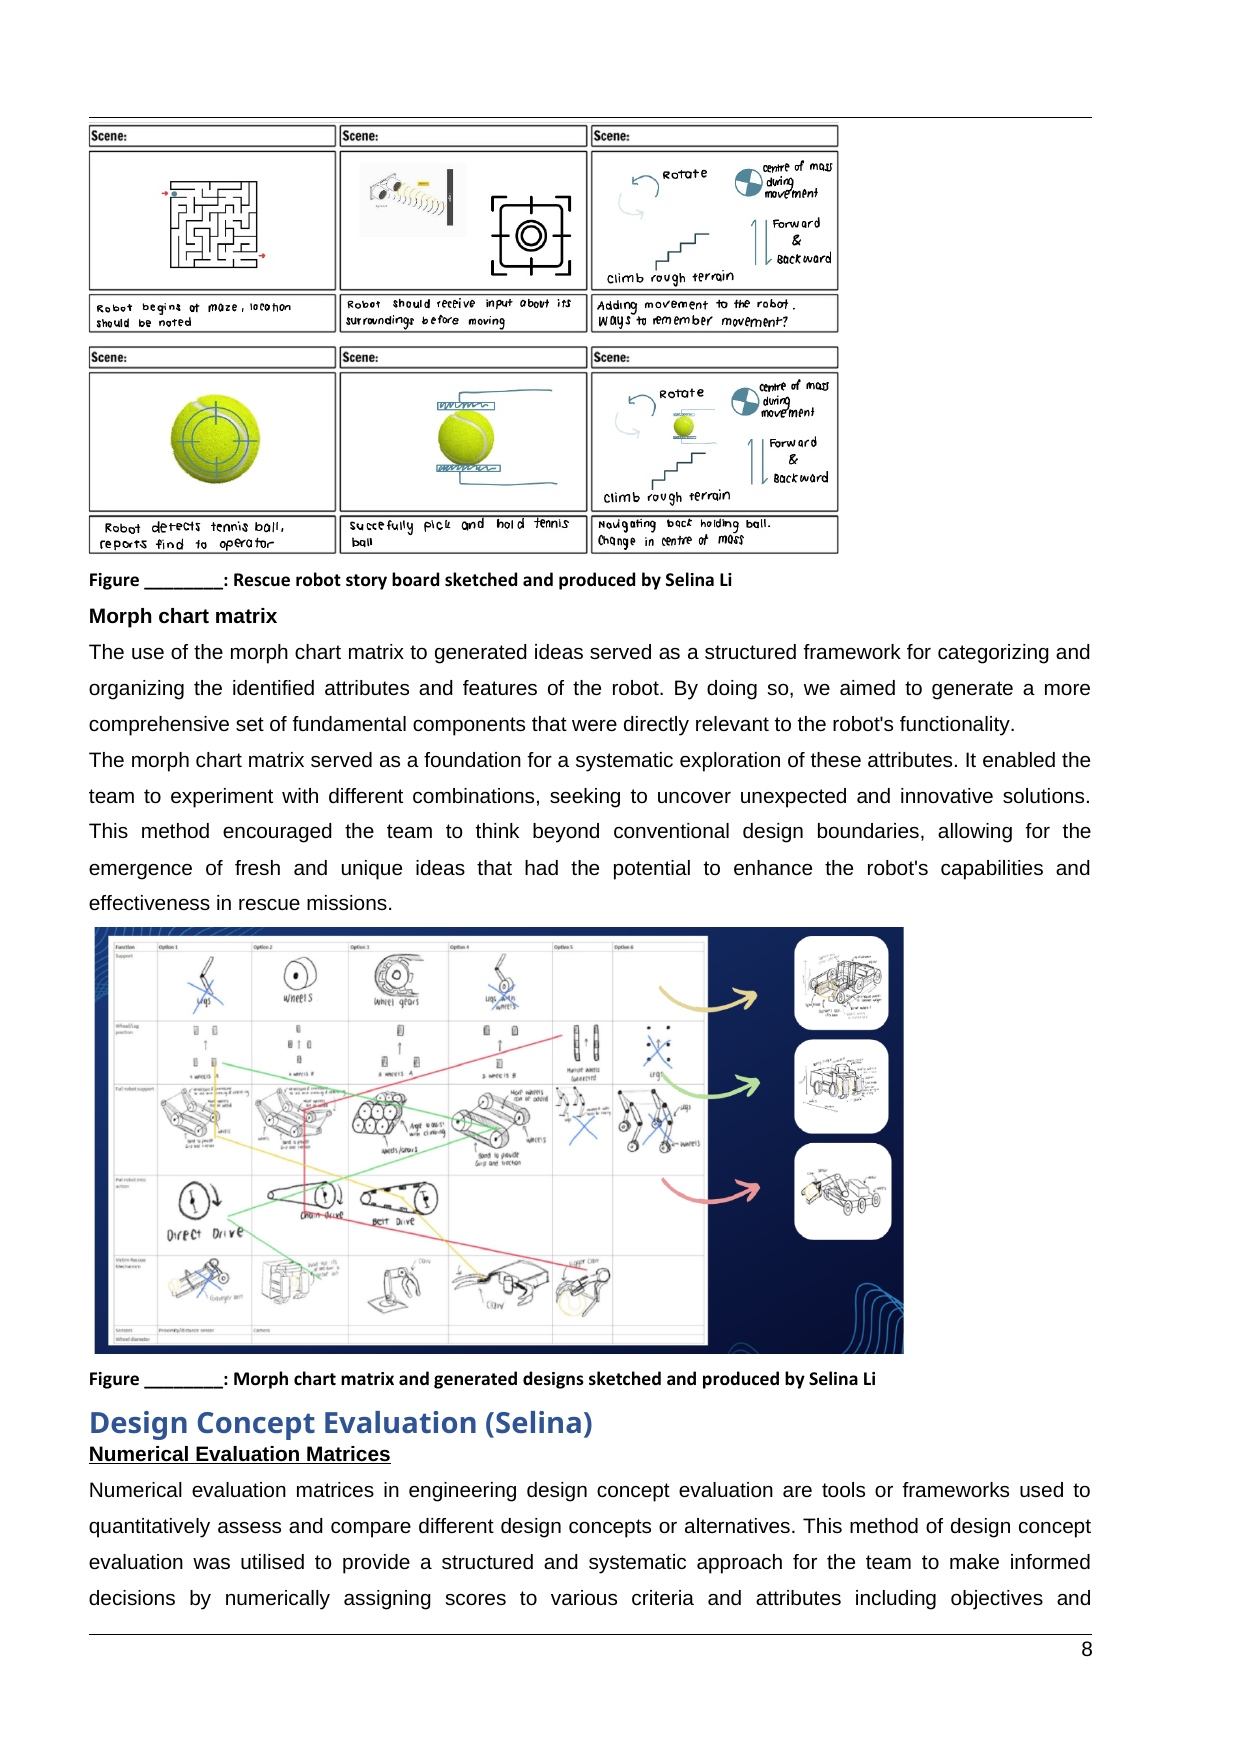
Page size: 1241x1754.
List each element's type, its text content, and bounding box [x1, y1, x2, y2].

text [89, 1478, 1092, 1609]
text The use of the morph chart matrix to generated ideas served as a structured framework for categorizing and organizing the identified attributes and features of the robot. By doing so, we aimed to generate a more comprehensive set of fundamental components that were directly relevant to the robot's functionality. [89, 640, 1092, 736]
text Figure ________: Rescue robot story board sketched and produced by Selina Li [89, 567, 1092, 592]
text The morph chart matrix served as a foundation for a systematic exploration of these attributes. It enabled the team to experiment with different combinations, seeking to uncover unexpected and innovative solutions. This method encouraged the team to think beyond conventional design boundaries, allowing for the emergence of fresh and unique ideas that had the potential to enhance the robot's capabilities and effectiveness in rescue missions. [89, 747, 1092, 915]
picture [88, 122, 839, 556]
text Numerical Evaluation Matrices [89, 1442, 1092, 1466]
text Morph chart matrix [89, 604, 1092, 628]
picture [94, 927, 904, 1354]
subtitle Design Concept Evaluation (Selina) [89, 1402, 1092, 1442]
text Figure ________: Morph chart matrix and generated designs sketched and produced by Selina Li [89, 1366, 1092, 1390]
